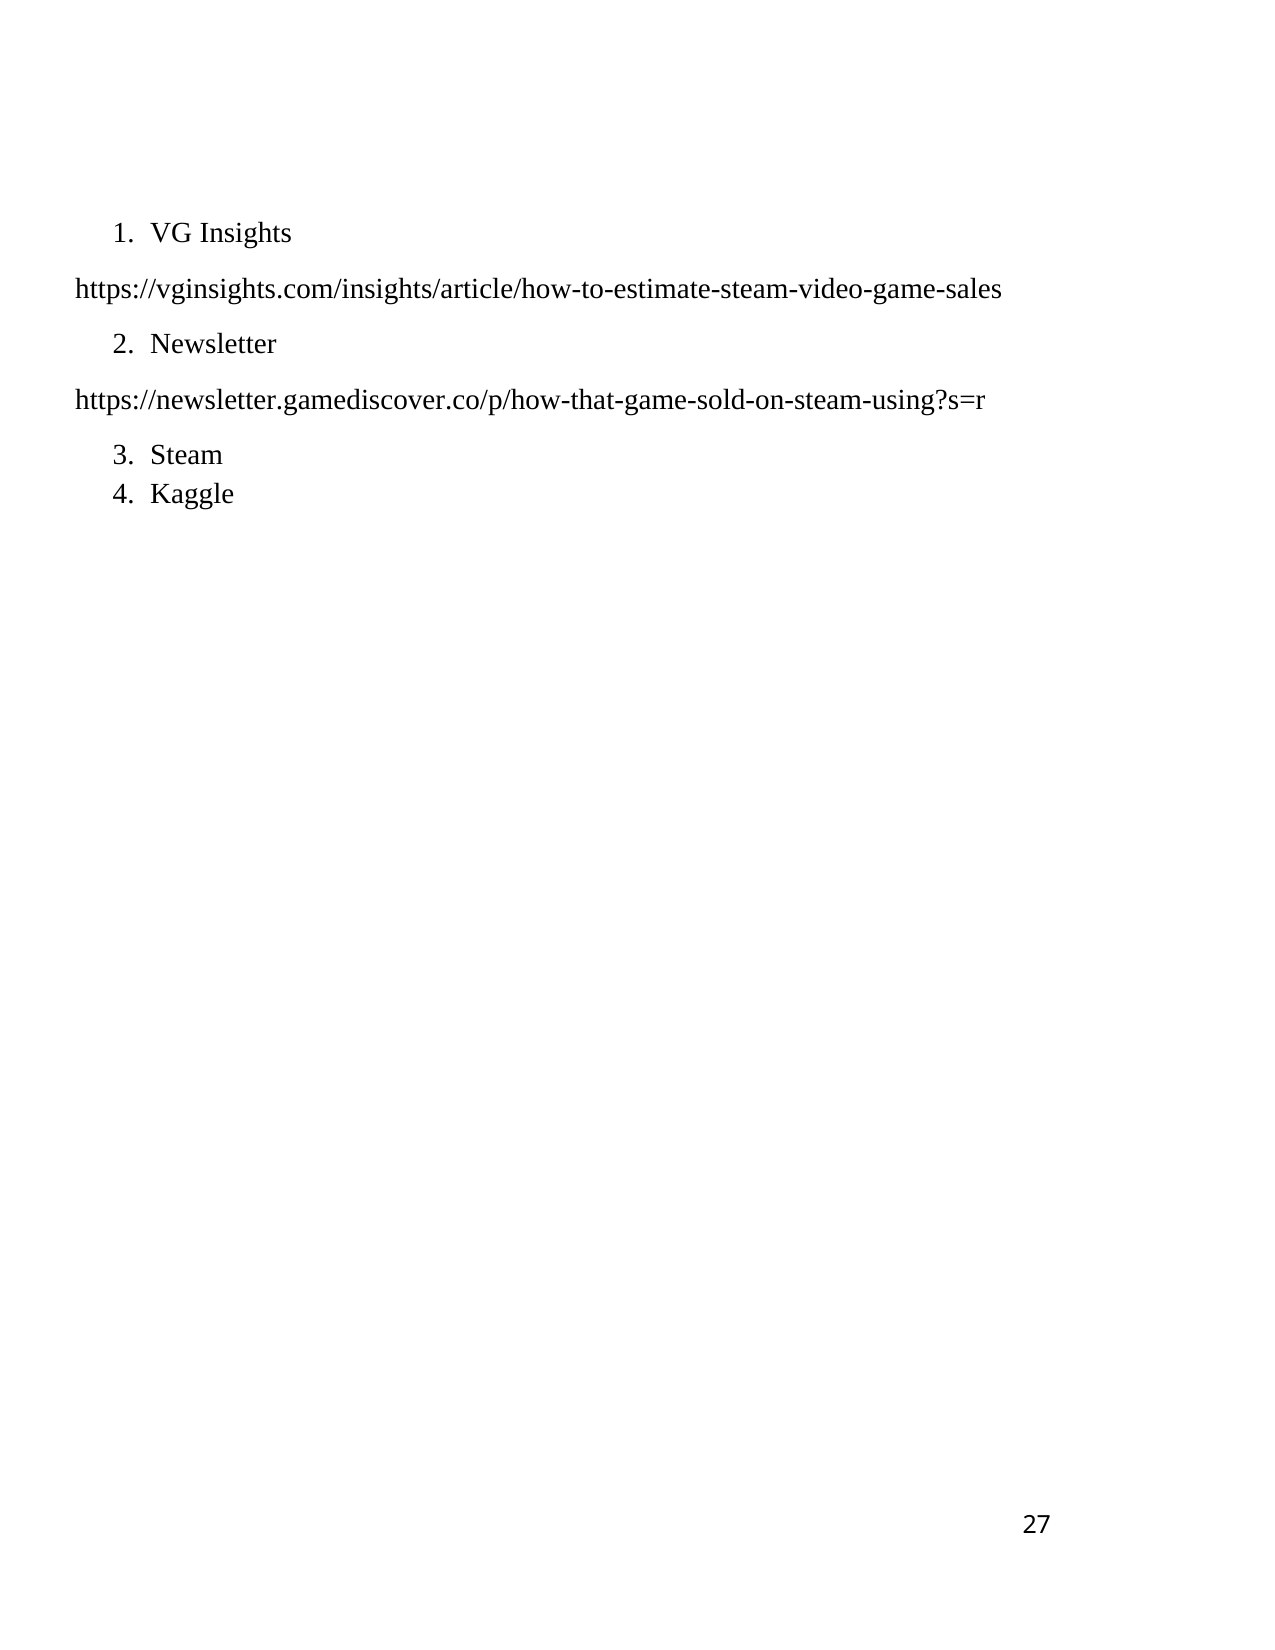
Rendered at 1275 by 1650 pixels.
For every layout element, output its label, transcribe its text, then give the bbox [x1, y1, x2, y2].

list Newsletter [112, 326, 1200, 360]
text https://newsletter.gamediscover.co/p/how-that-game-sold-on-steam-using?s=r [75, 382, 1200, 415]
list Kaggle [112, 476, 1200, 510]
text https://vginsights.com/insights/article/how-to-estimate-steam-video-game-sales [75, 271, 1200, 304]
list VG Insights [112, 215, 1200, 249]
list Steam [112, 437, 1200, 471]
